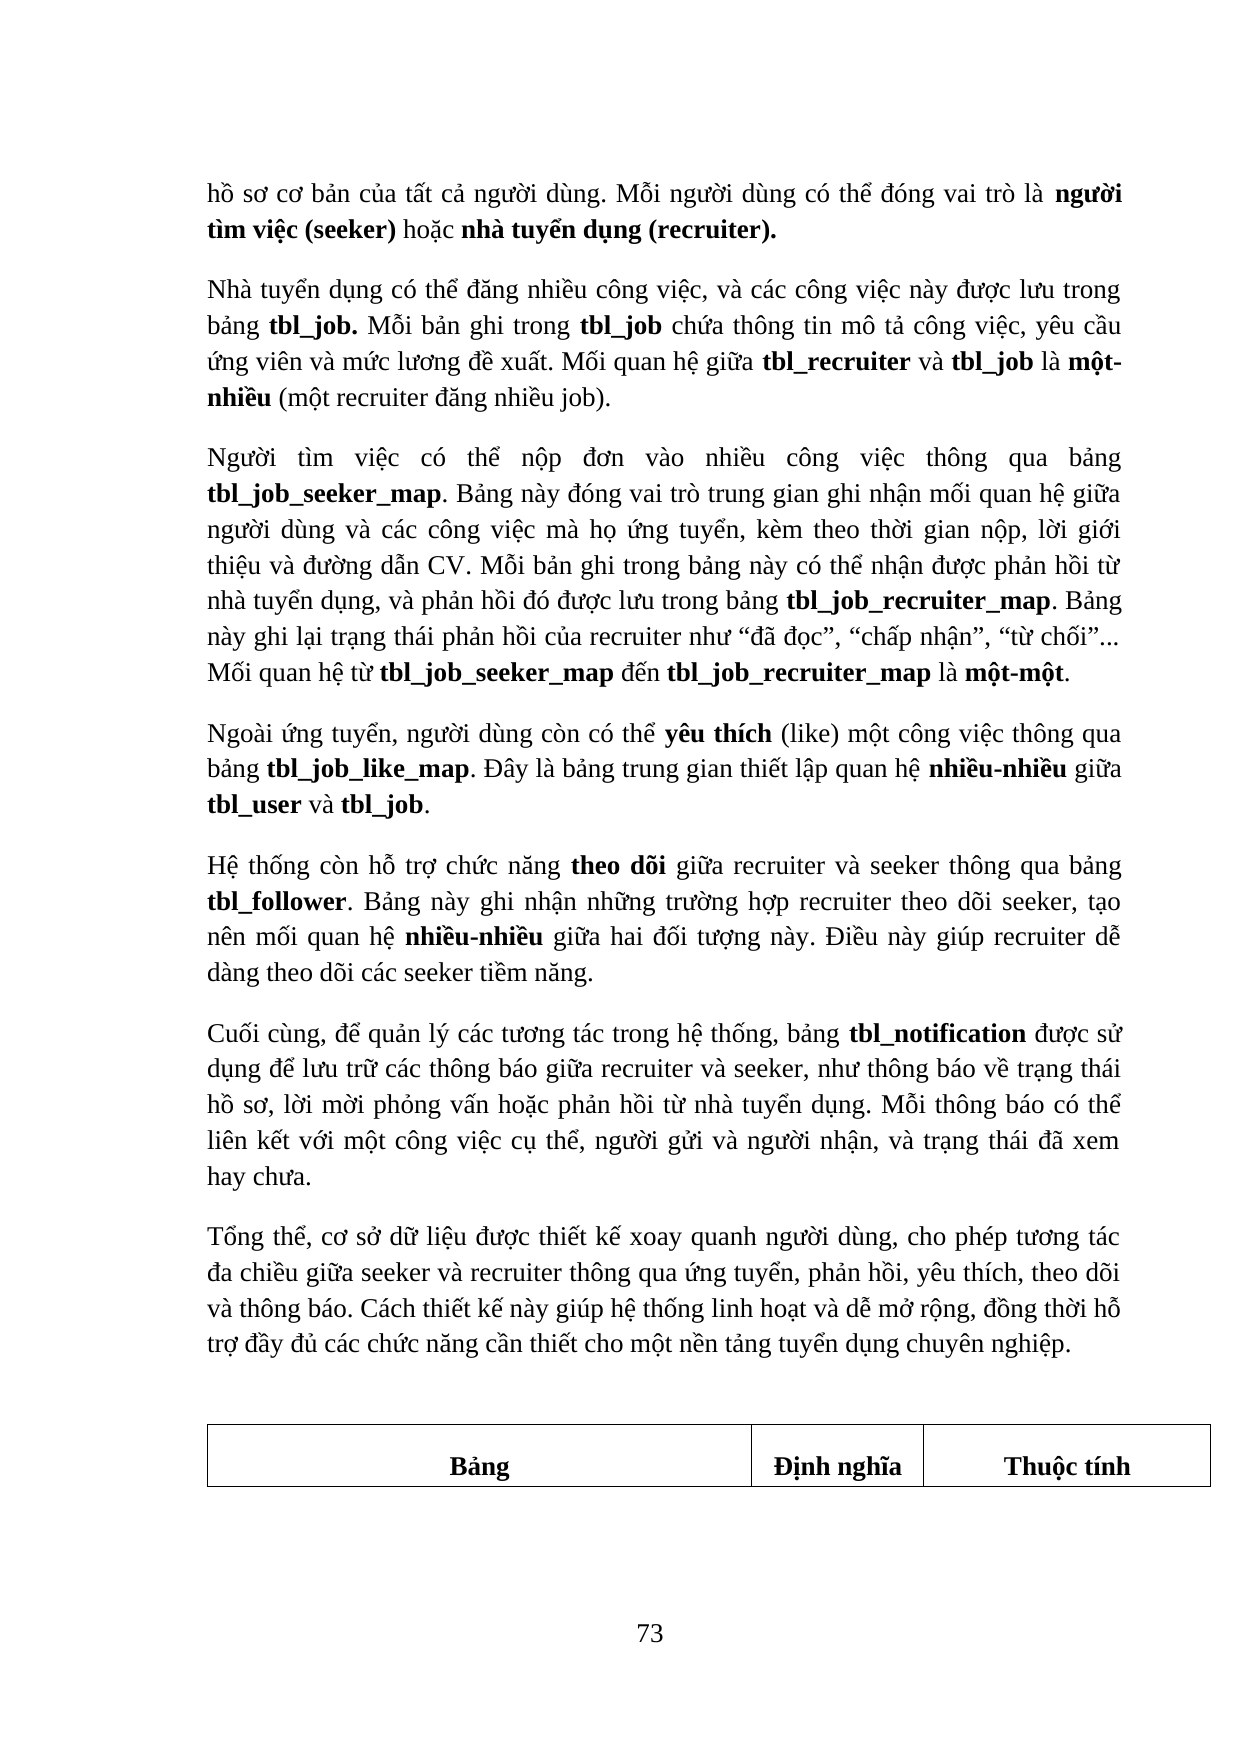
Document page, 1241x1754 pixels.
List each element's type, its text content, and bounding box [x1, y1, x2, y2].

table_header Bảng [208, 1425, 751, 1486]
text Ngoài ứng tuyển, người dùng còn có thể yêu thích (like) một công việc thông qua bảng tbl_job_like_map. Đây là bảng trung gian thiết lập quan hệ nhiều-nhiều giữa tbl_user và tbl_job. [207, 717, 1122, 819]
text Hệ thống còn hỗ trợ chức năng theo dõi giữa recruiter và seeker thông qua bảng tbl_follower. Bảng này ghi nhận những trường hợp recruiter theo dõi seeker, tạo nên mối quan hệ nhiều-nhiều giữa hai đối tượng này. Điều này giúp recruiter dễ dàng theo dõi các seeker tiềm năng. [207, 849, 1122, 987]
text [207, 177, 1122, 244]
text Người tìm việc có thể nộp đơn vào nhiều công việc thông qua bảng tbl_job_seeker_map. Bảng này đóng vai trò trung gian ghi nhận mối quan hệ giữa người dùng và các công việc mà họ ứng tuyển, kèm theo thời gian nộp, lời giới thiệu và đường dẫn CV. Mỗi bản ghi trong bảng này có thể nhận được phản hồi từ nhà tuyển dụng, và phản hồi đó được lưu trong bảng tbl_job_recruiter_map. Bảng này ghi lại trạng thái phản hồi của recruiter như “đã đọc”, “chấp nhận”, “từ chối”... Mối quan hệ từ tbl_job_seeker_map đến tbl_job_recruiter_map là một-một. [207, 442, 1122, 687]
table_header Thuộc tính [924, 1425, 1210, 1486]
text Cuối cùng, để quản lý các tương tác trong hệ thống, bảng tbl_notification được sử dụng để lưu trữ các thông báo giữa recruiter và seeker, như thông báo về trạng thái hồ sơ, lời mời phỏng vấn hoặc phản hồi từ nhà tuyển dụng. Mỗi thông báo có thể liên kết với một công việc cụ thể, người gửi và người nhận, và trạng thái đã xem hay chưa. [207, 1017, 1122, 1191]
text Tổng thể, cơ sở dữ liệu được thiết kế xoay quanh người dùng, cho phép tương tác đa chiều giữa seeker và recruiter thông qua ứng tuyển, phản hồi, yêu thích, theo dõi và thông báo. Cách thiết kế này giúp hệ thống linh hoạt và dễ mở rộng, đồng thời hỗ trợ đầy đủ các chức năng cần thiết cho một nền tảng tuyển dụng chuyên nghiệp. [207, 1220, 1122, 1359]
text Nhà tuyển dụng có thể đăng nhiều công việc, và các công việc này được lưu trong bảng tbl_job. Mỗi bản ghi trong tbl_job chứa thông tin mô tả công việc, yêu cầu ứng viên và mức lương đề xuất. Mối quan hệ giữa tbl_recruiter và tbl_job là một-nhiều (một recruiter đăng nhiều job). [207, 274, 1122, 412]
table_header Định nghĩa [752, 1425, 923, 1486]
